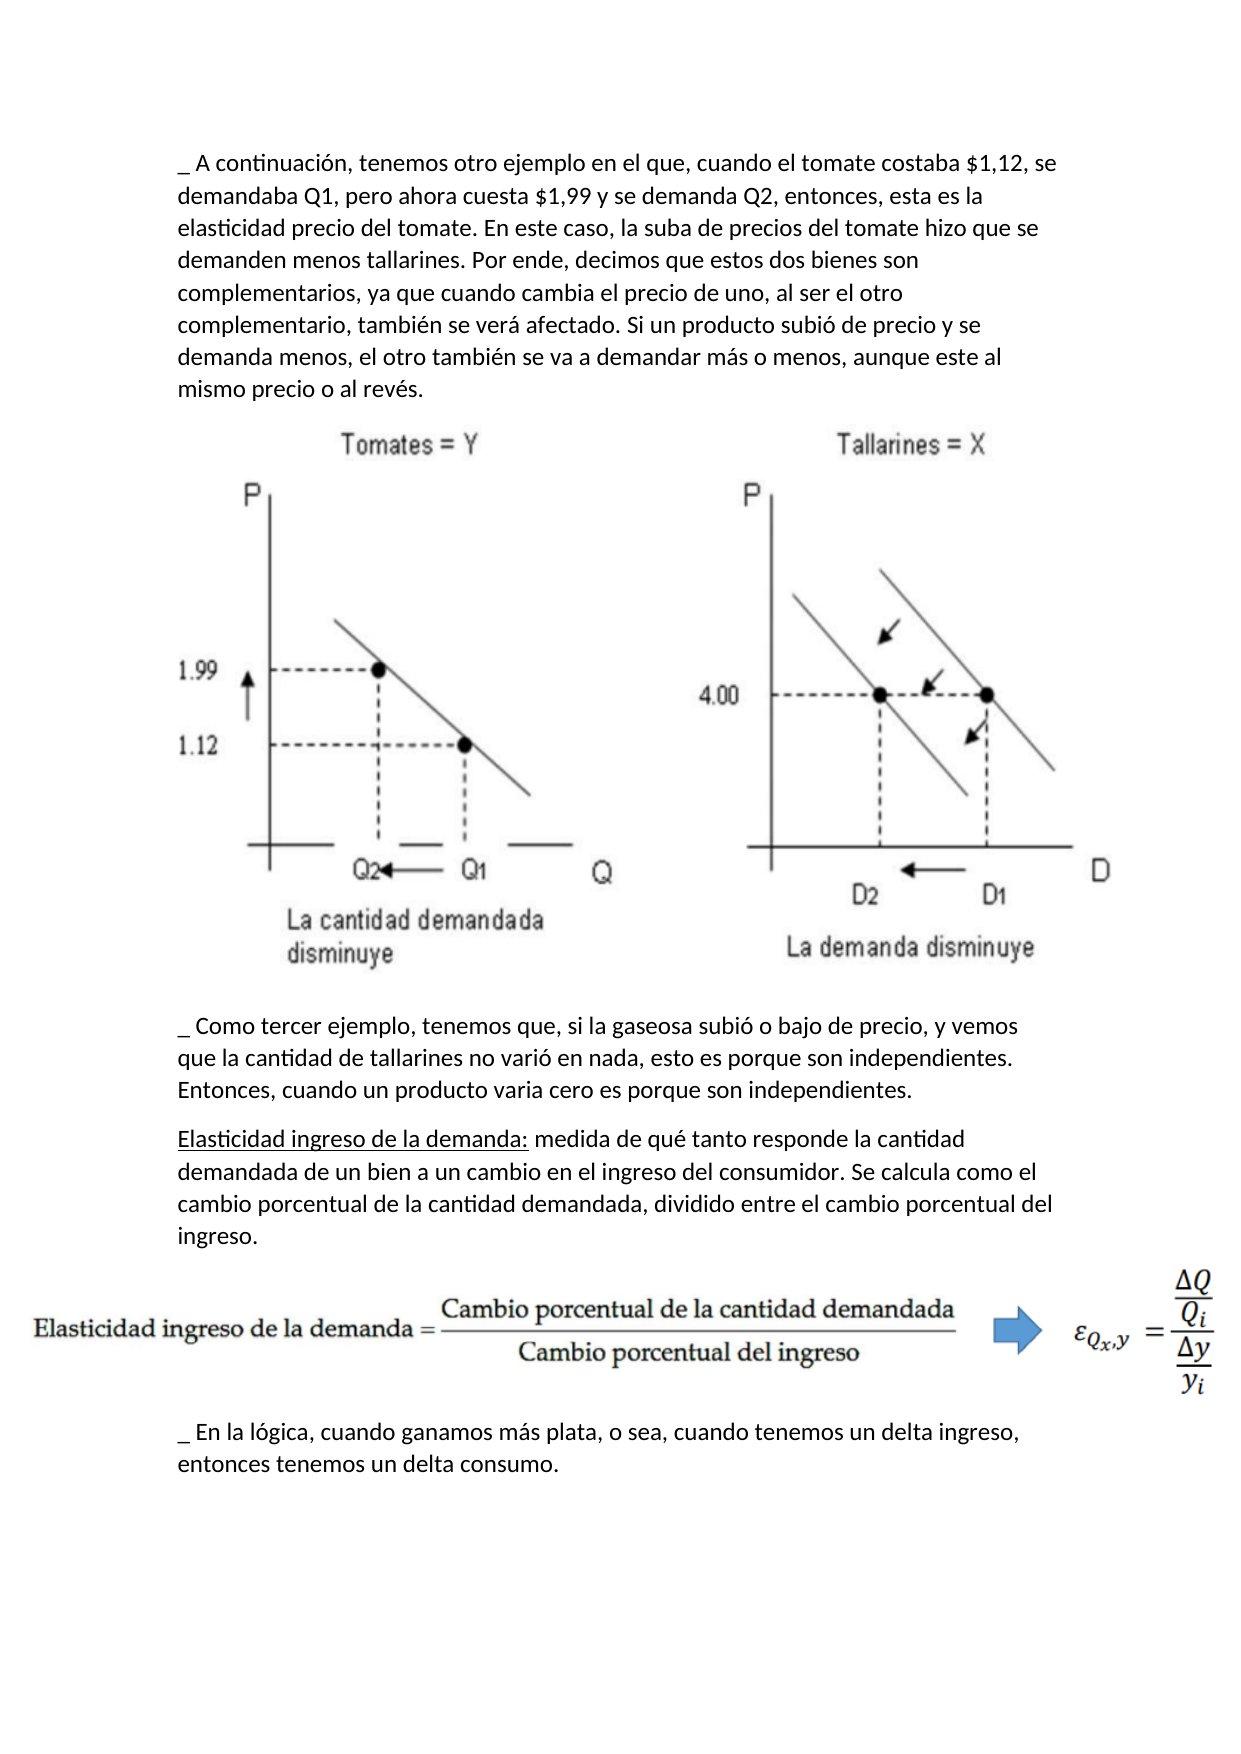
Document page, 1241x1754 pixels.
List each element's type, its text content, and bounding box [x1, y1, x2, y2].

text _ A continuación, tenemos otro ejemplo en el que, cuando el tomate costaba $1,12, se demandaba Q1, pero ahora cuesta $1,99 y se demanda Q2, entonces, esta es la elasticidad precio del tomate. En este caso, la suba de precios del tomate hizo que se demanden menos tallarines. Por ende, decimos que estos dos bienes son complementarios, ya que cuando cambia el precio de uno, al ser el otro complementario, también se verá afectado. Si un producto subió de precio y se demanda menos, el otro también se va a demandar más o menos, aunque este al mismo precio o al revés. [177, 148, 1063, 404]
text Elasticidad ingreso de la demanda: medida de qué tanto responde la cantidad demandada de un bien a un cambio en el ingreso del consumidor. Se calcula como el cambio porcentual de la cantidad demandada, dividido entre el cambio porcentual del ingreso. [177, 1124, 1063, 1251]
text _ En la lógica, cuando ganamos más plata, o sea, cuando tenemos un delta ingreso, entonces tenemos un delta consumo. [177, 1416, 1063, 1479]
picture [177, 423, 1114, 974]
picture [20, 1260, 1220, 1401]
text _ Como tercer ejemplo, tenemos que, si la gaseosa subió o bajo de precio, y vemos que la cantidad de tallarines no varió en nada, esto es porque son independientes. Entonces, cuando un producto varia cero es porque son independientes. [177, 1010, 1063, 1105]
